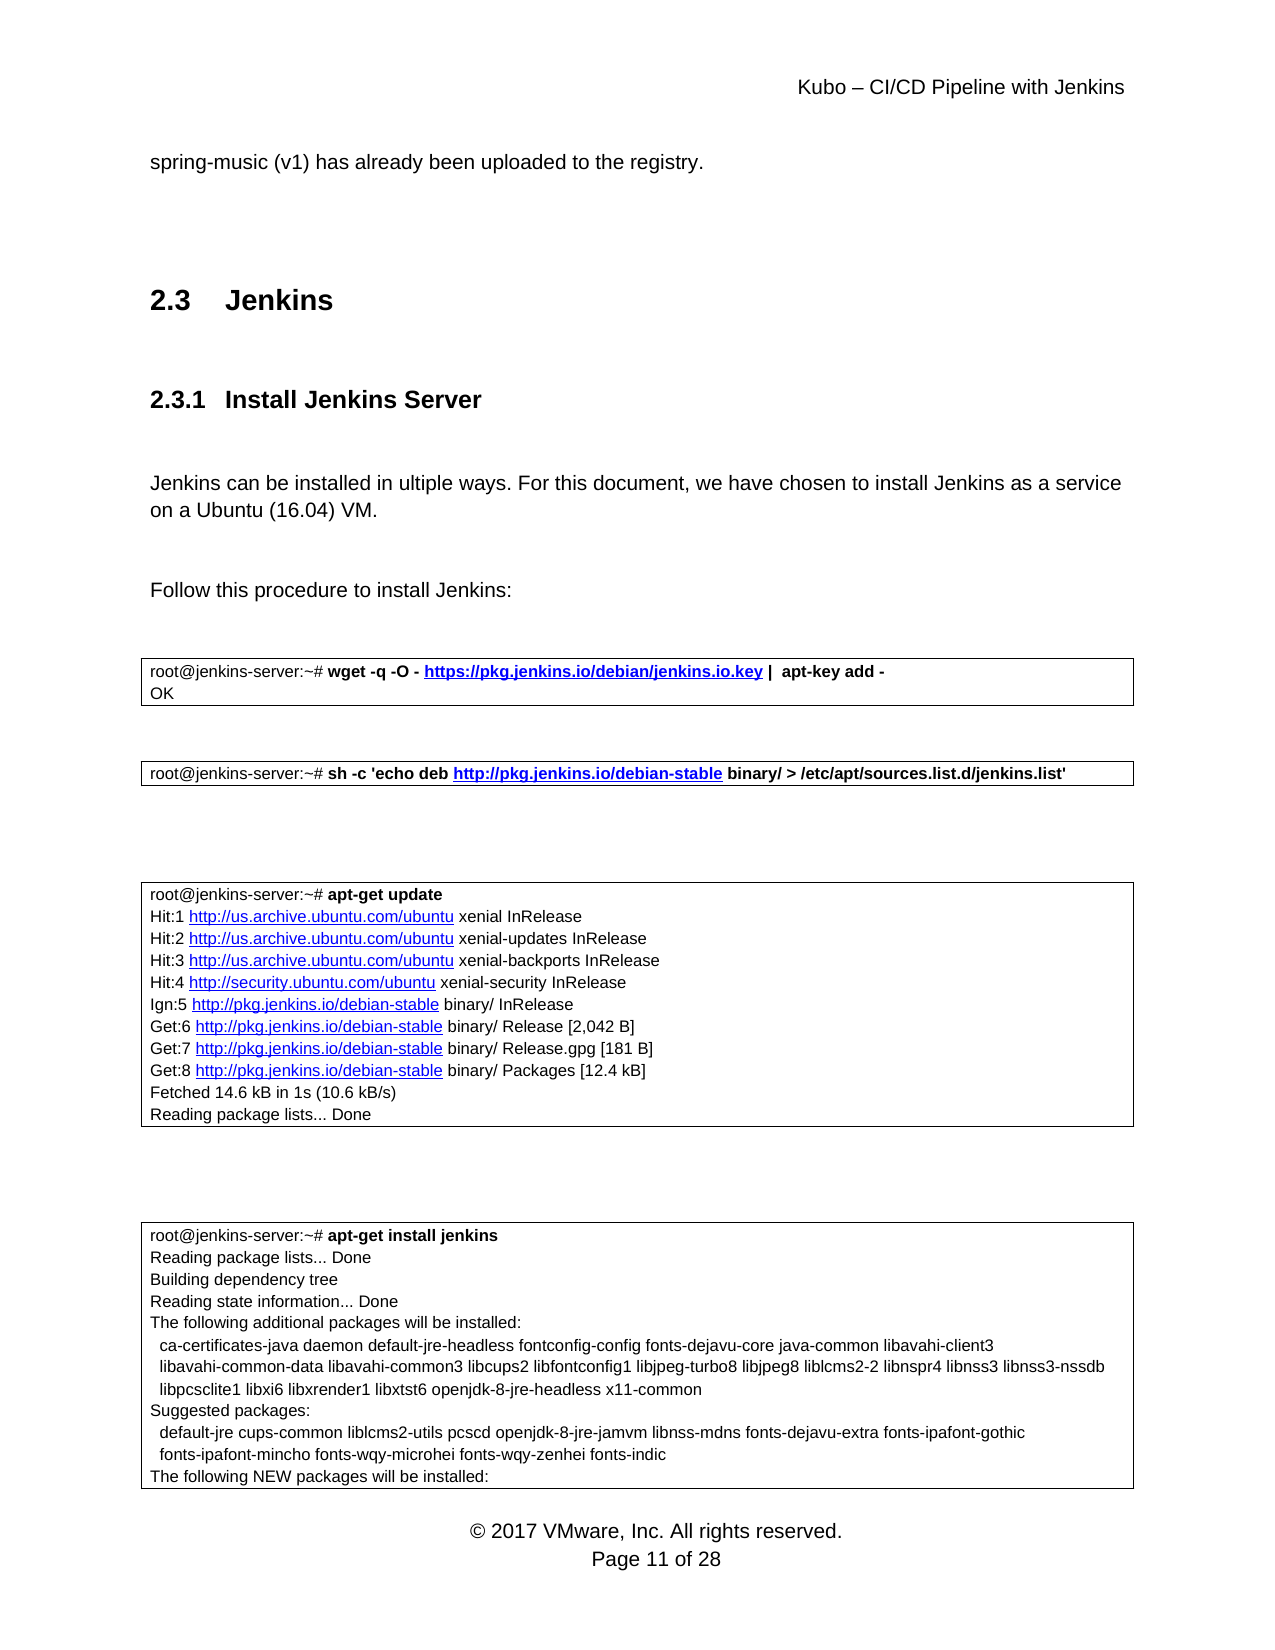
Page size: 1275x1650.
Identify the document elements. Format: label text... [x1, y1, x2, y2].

subtitle Install Jenkins Server [150, 385, 1125, 414]
text Follow this procedure to install Jenkins: [150, 578, 1125, 602]
text root@jenkins-server:~# sh -c 'echo deb http://pkg.jenkins.io/debian-stable binary/ > /etc/apt/sources.list.d/jenkins.list' [142, 762, 1133, 785]
text root@jenkins-server:~# wget -q -O - https://pkg.jenkins.io/debian/jenkins.io.key | apt-key add - OK [142, 659, 1133, 705]
text spring-music (v1) has already been uploaded to the registry. [150, 150, 1125, 174]
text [142, 1223, 1133, 1488]
text Jenkins can be installed in ultiple ways. For this document, we have chosen to install Jenkins as a service on a Ubuntu (16.04) VM. [150, 471, 1125, 522]
text root@jenkins-server:~# apt-get update Hit:1 http://us.archive.ubuntu.com/ubuntu xenial InRelease Hit:2 http://us.archive.ubuntu.com/ubuntu xenial-updates InRelease Hit:3 http://us.archive.ubuntu.com/ubuntu xenial-backports InRelease Hit:4 http://security.ubuntu.com/ubuntu xenial-security InRelease Ign:5 http://pkg.jenkins.io/debian-stable binary/ InRelease Get:6 http://pkg.jenkins.io/debian-stable binary/ Release [2,042 B] Get:7 http://pkg.jenkins.io/debian-stable binary/ Release.gpg [181 B] Get:8 http://pkg.jenkins.io/debian-stable binary/ Packages [12.4 kB] Fetched 14.6 kB in 1s (10.6 kB/s) Reading package lists... Done [142, 883, 1133, 1126]
subtitle Jenkins [150, 282, 1125, 316]
